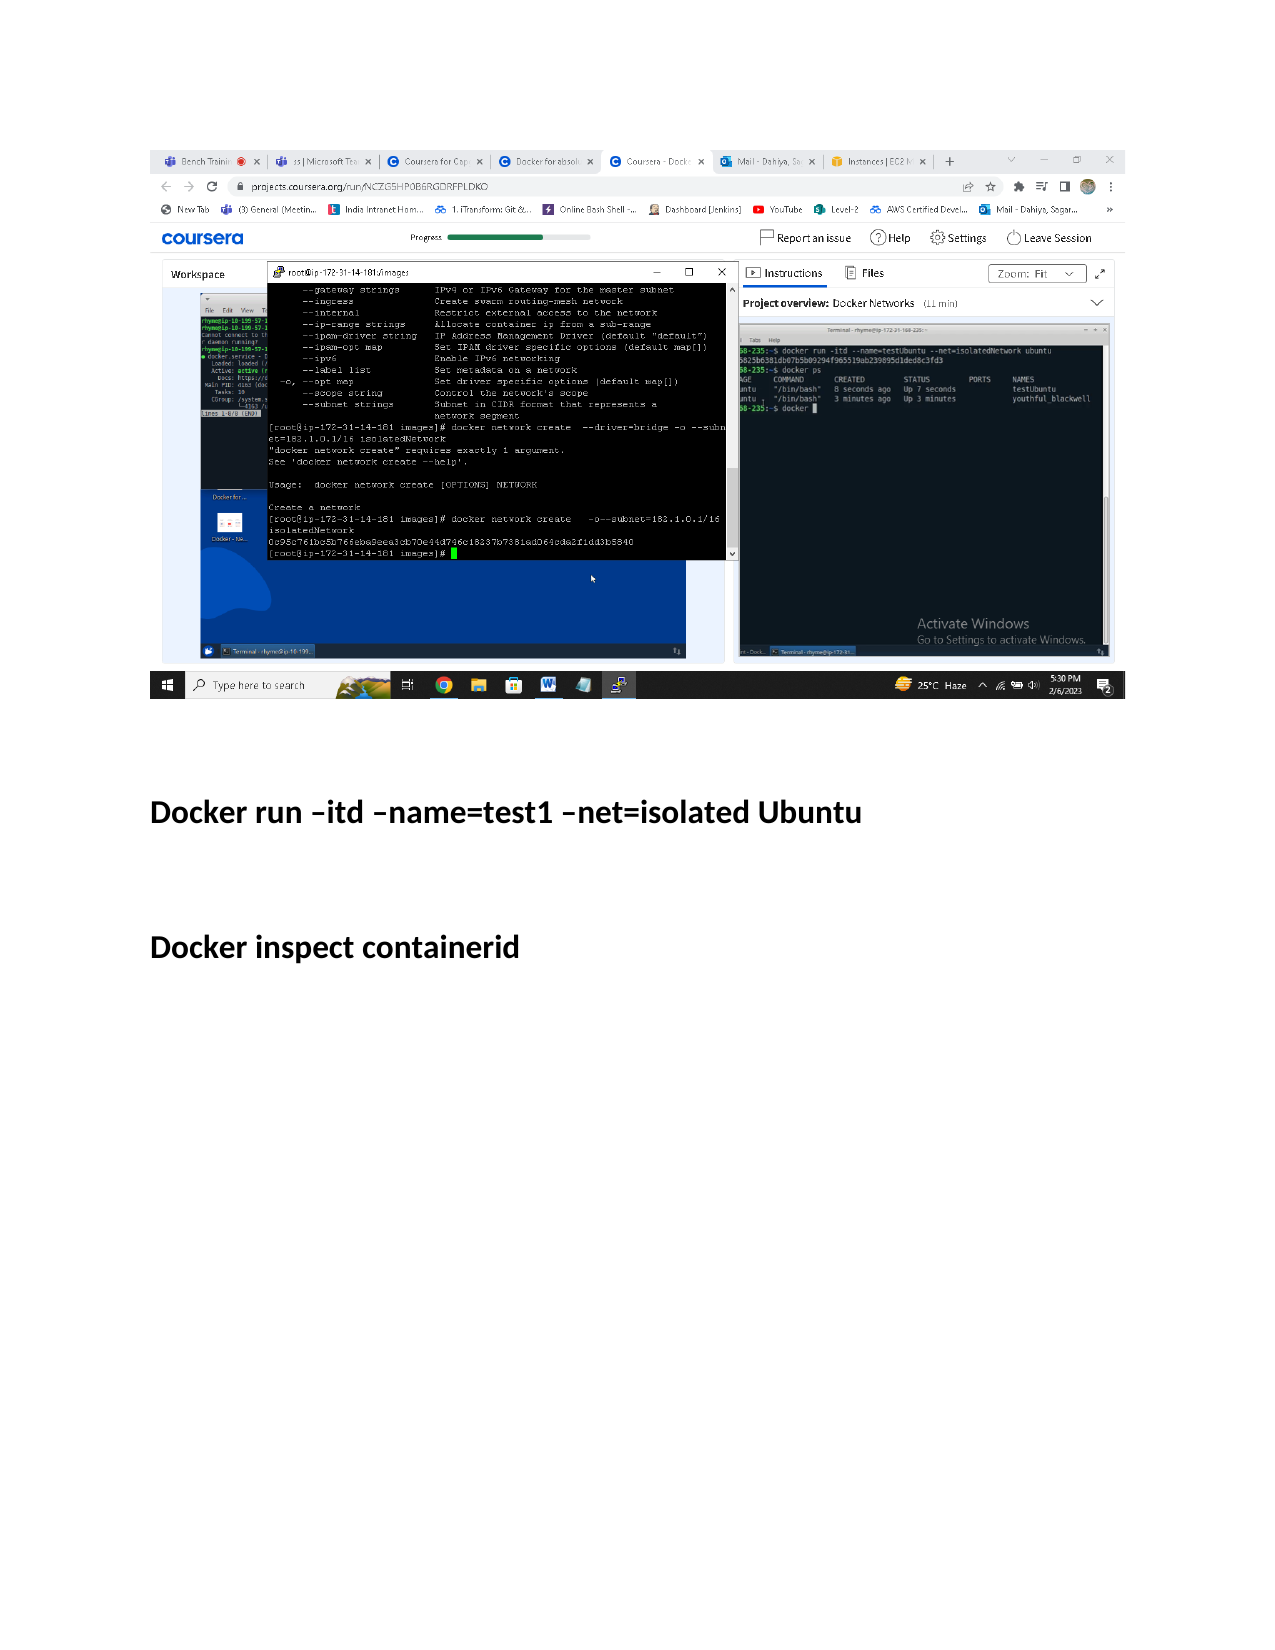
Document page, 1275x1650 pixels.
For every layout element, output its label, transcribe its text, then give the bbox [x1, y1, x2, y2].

text Docker run –itd –name=test1 –net=isolated Ubuntu [150, 791, 1125, 831]
picture [150, 150, 1125, 699]
text Docker inspect containerid [150, 926, 1125, 967]
